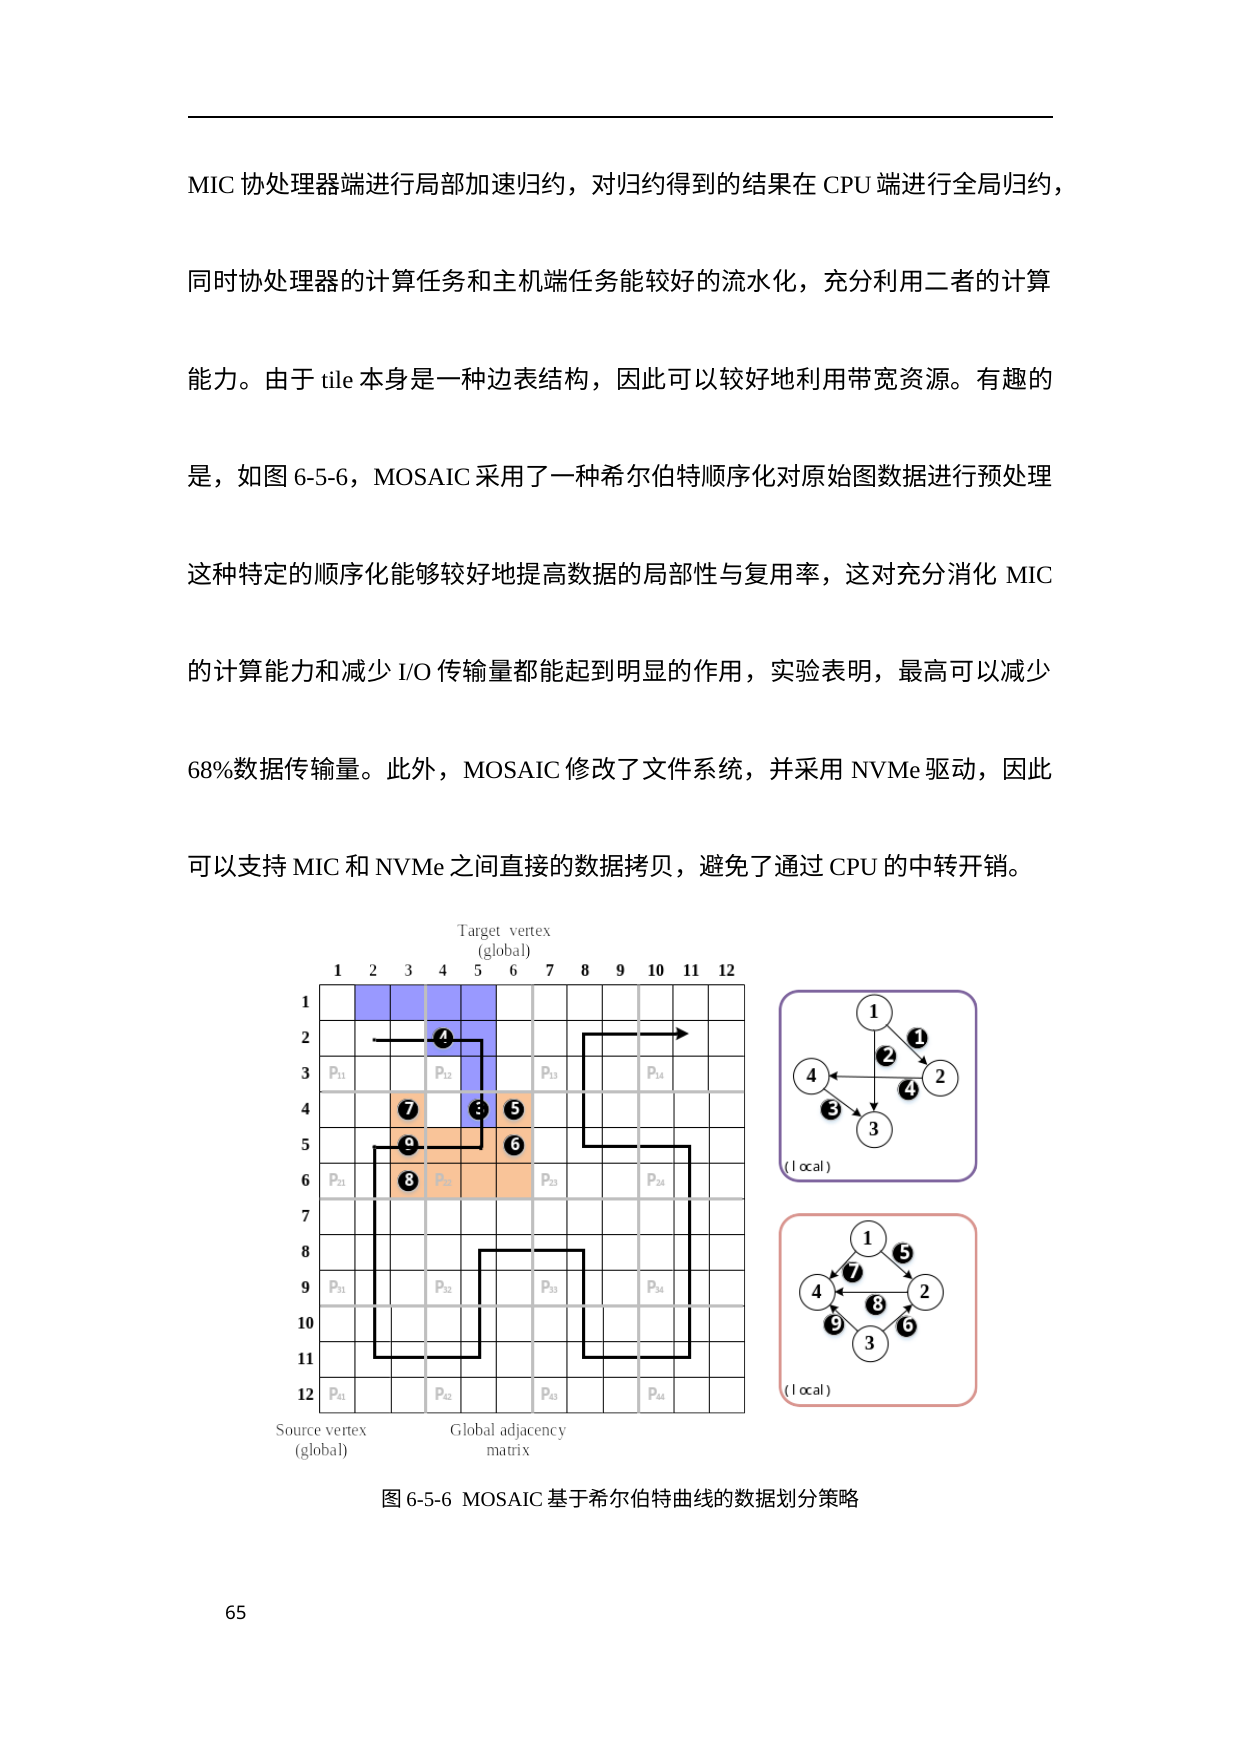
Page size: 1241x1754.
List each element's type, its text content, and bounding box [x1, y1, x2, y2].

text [187, 150, 1053, 897]
text 图 6-5-6 MOSAIC基于希尔伯特曲线的数据划分策略 [187, 1481, 1053, 1514]
